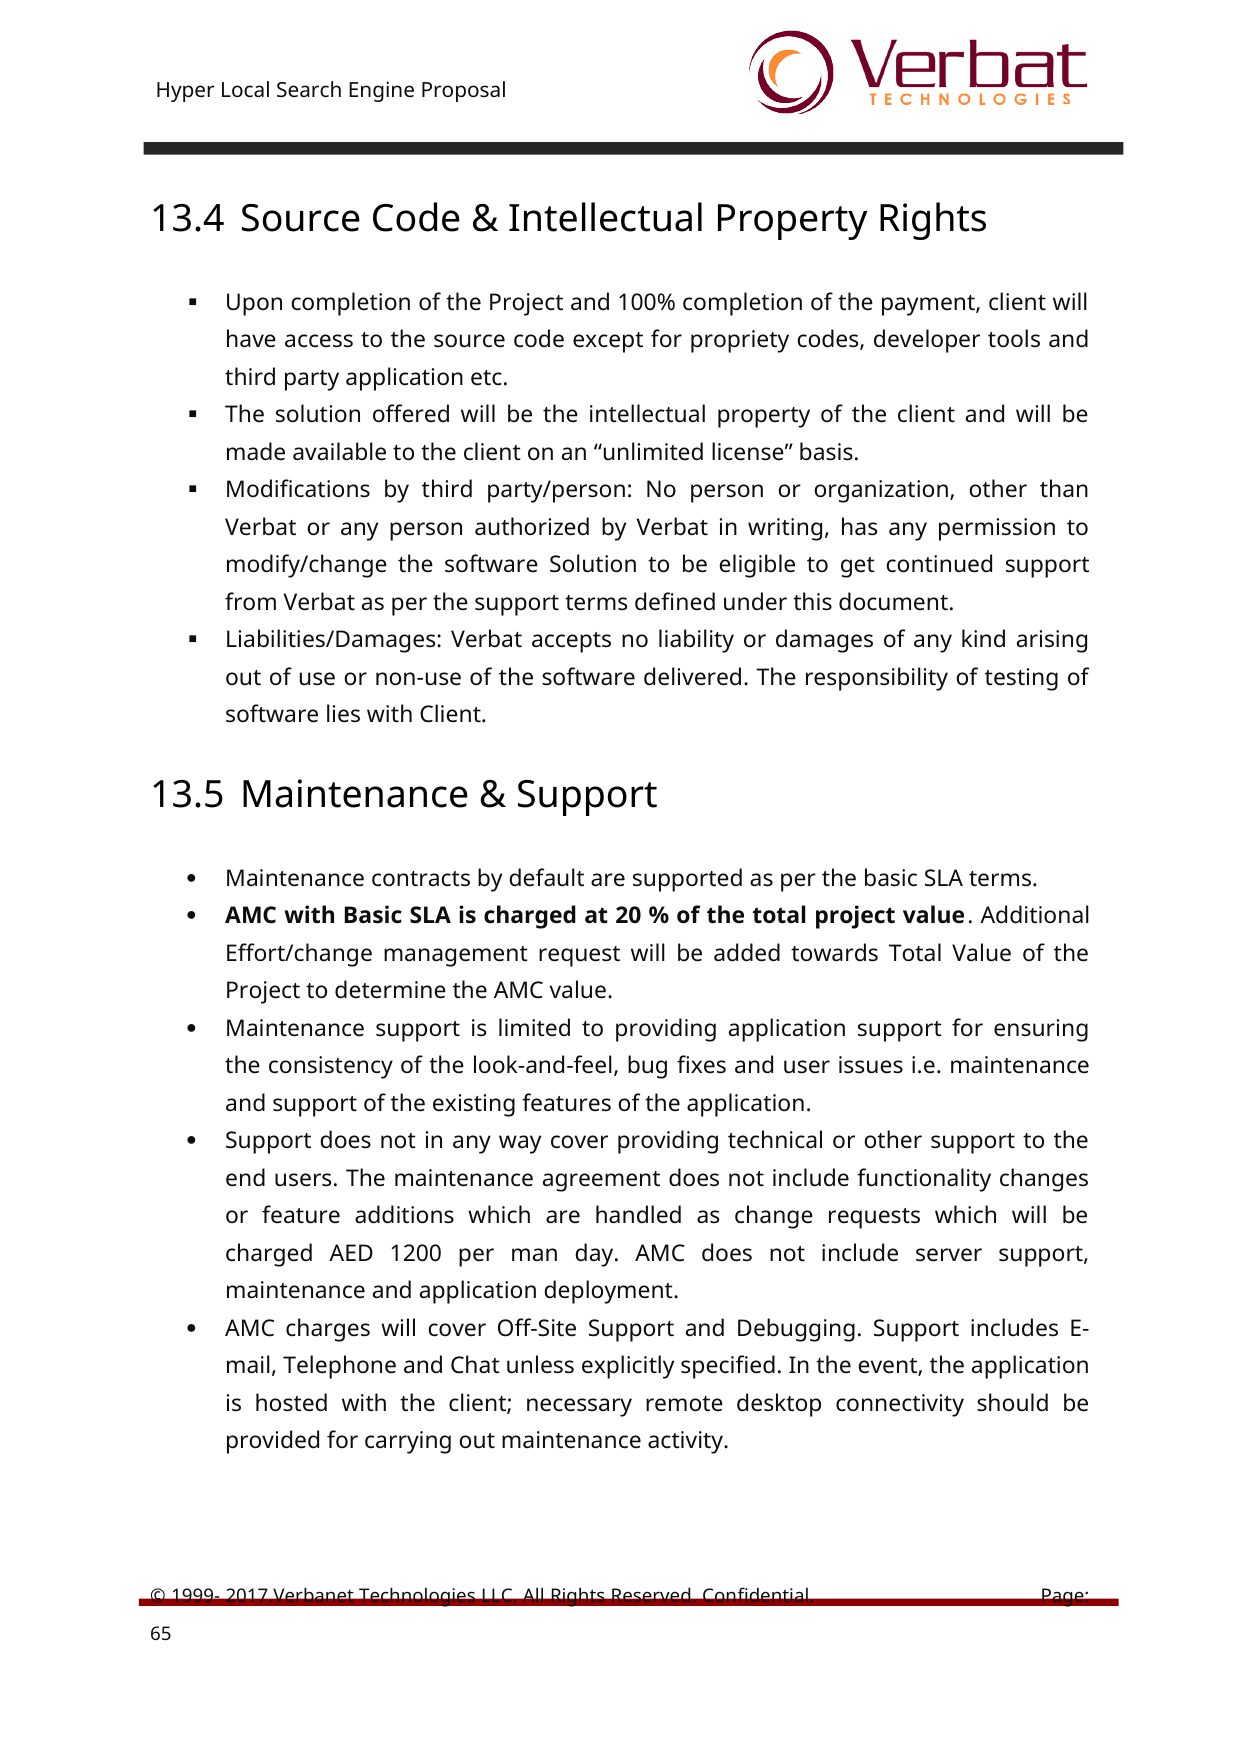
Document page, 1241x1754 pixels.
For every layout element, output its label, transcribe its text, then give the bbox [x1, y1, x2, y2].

list The solution offered will be the intellectual property of the client and will be made available to the client on an “unlimited license” basis. [187, 393, 1090, 468]
subtitle Maintenance & Support [150, 768, 1090, 819]
list Maintenance support is limited to providing application support for ensuring the consistency of the look-and-feel, bug fixes and user issues i.e. maintenance and support of the existing features of the application. [187, 1006, 1090, 1119]
picture [745, 26, 1089, 114]
list AMC with Basic SLA is charged at 20 % of the total project value. Additional Effort/change management request will be added towards Total Value of the Project to determine the AMC value. [187, 894, 1090, 1006]
list Liabilities/Damages: Verbat accepts no liability or damages of any kind arising out of use or non-use of the software delivered. The responsibility of testing of software lies with Client. [187, 618, 1090, 730]
list Support does not in any way cover providing technical or other support to the end users. The maintenance agreement does not include functionality changes or feature additions which are handled as change requests which will be charged AED 1200 per man day. AMC does not include server support, maintenance and application deployment. [187, 1119, 1090, 1306]
subtitle Source Code & Intellectual Property Rights [150, 192, 1090, 243]
list Modifications by third party/person: No person or organization, other than Verbat or any person authorized by Verbat in writing, has any permission to modify/change the software Solution to be eligible to get continued support from Verbat as per the support terms defined under this document. [187, 468, 1090, 618]
list AMC charges will cover Off-Site Support and Debugging. Support includes E-mail, Telephone and Chat unless explicitly specified. In the event, the application is hosted with the client; necessary remote desktop connectivity should be provided for carrying out maintenance activity. [187, 1306, 1090, 1456]
list Maintenance contracts by default are supported as per the basic SLA terms. [187, 856, 1090, 894]
list Upon completion of the Project and 100% completion of the payment, client will have access to the source code except for propriety codes, developer tools and third party application etc. [187, 280, 1090, 393]
